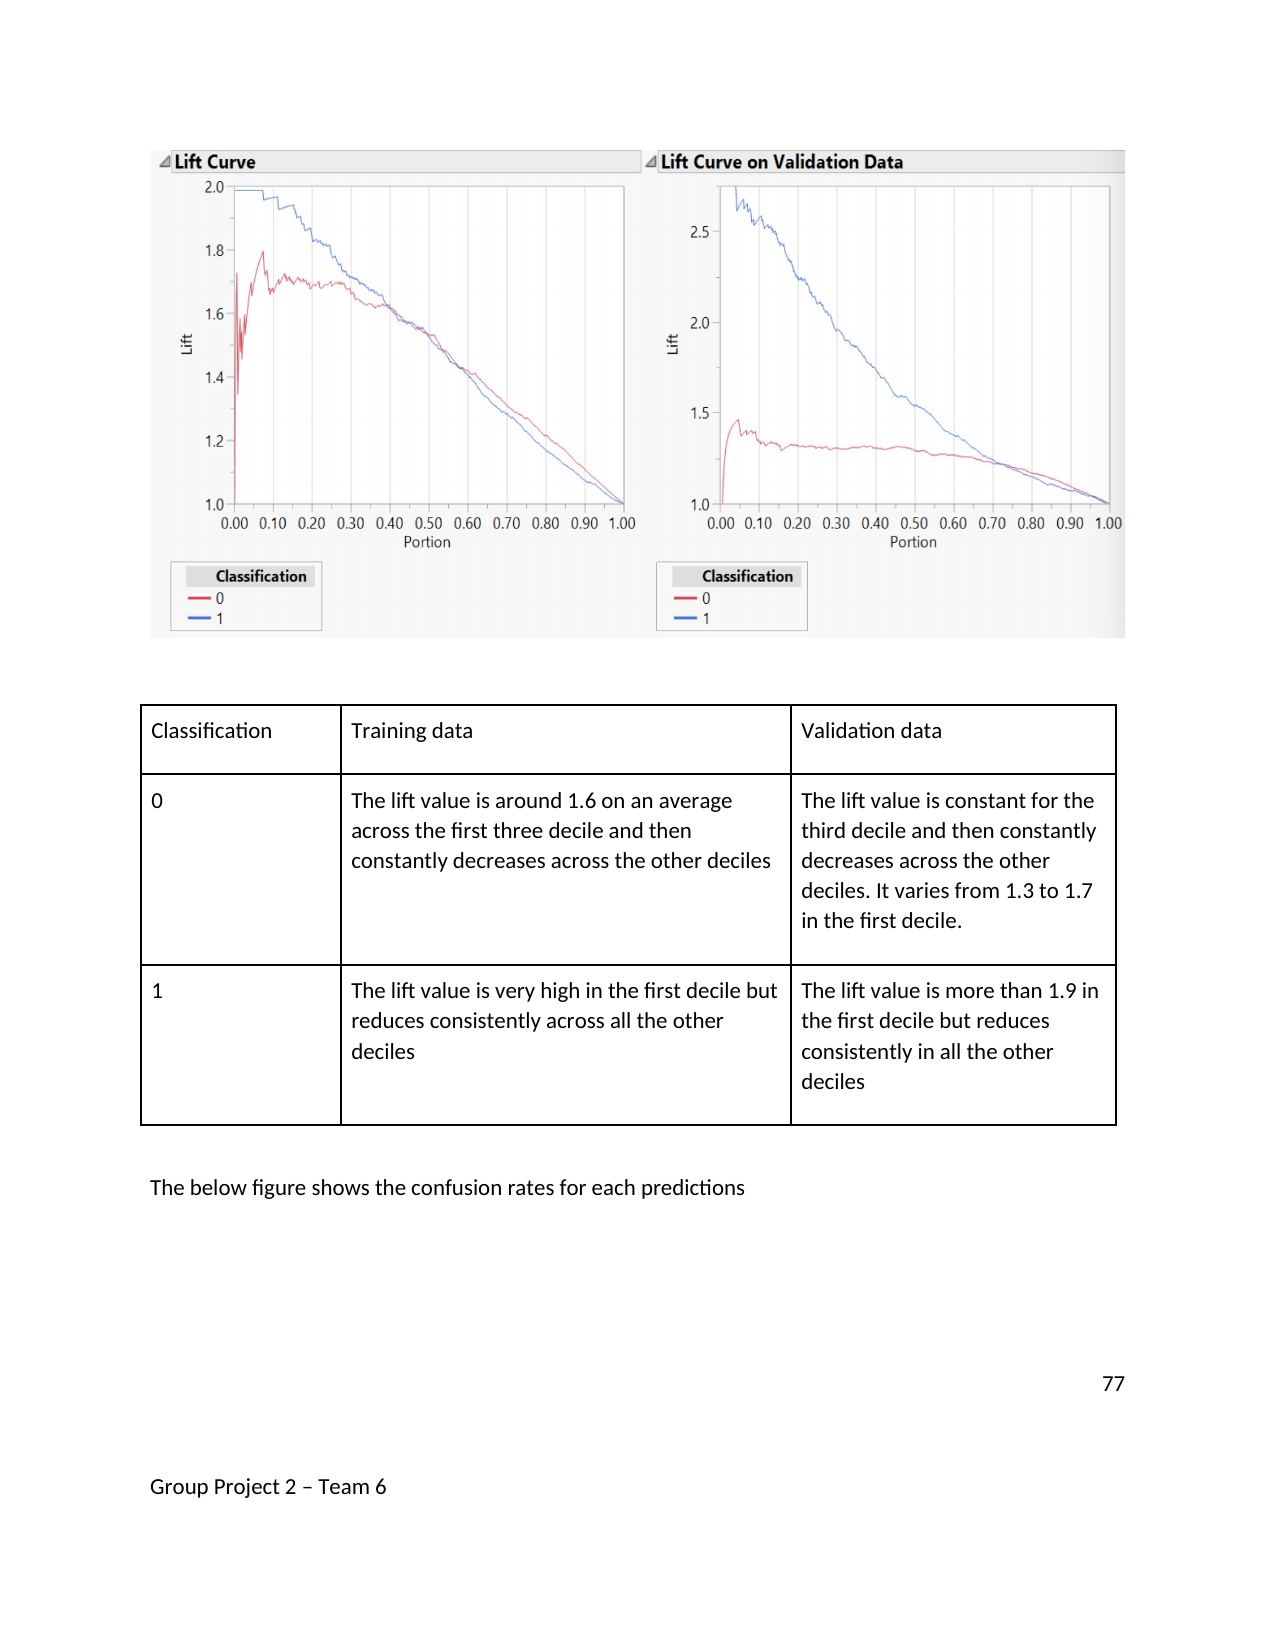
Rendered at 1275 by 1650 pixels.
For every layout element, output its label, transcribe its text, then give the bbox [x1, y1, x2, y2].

table_header Training data [342, 706, 790, 773]
table_cell 0 [142, 775, 340, 964]
table_cell The lift value is around 1.6 on an average across the first three decile and then constantly decreases across the other deciles [342, 775, 790, 964]
picture [150, 150, 1125, 638]
table_cell The lift value is constant for the third decile and then constantly decreases across the other deciles. It varies from 1.3 to 1.7 in the first decile. [792, 775, 1115, 964]
text The below figure shows the confusion rates for each predictions [150, 1173, 1125, 1201]
table_header Validation data [792, 706, 1115, 773]
table_cell 1 [142, 966, 340, 1124]
table_header Classification [142, 706, 340, 773]
table_cell The lift value is very high in the first decile but reduces consistently across all the other deciles [342, 966, 790, 1124]
table_cell The lift value is more than 1.9 in the first decile but reduces consistently in all the other deciles [792, 966, 1115, 1124]
